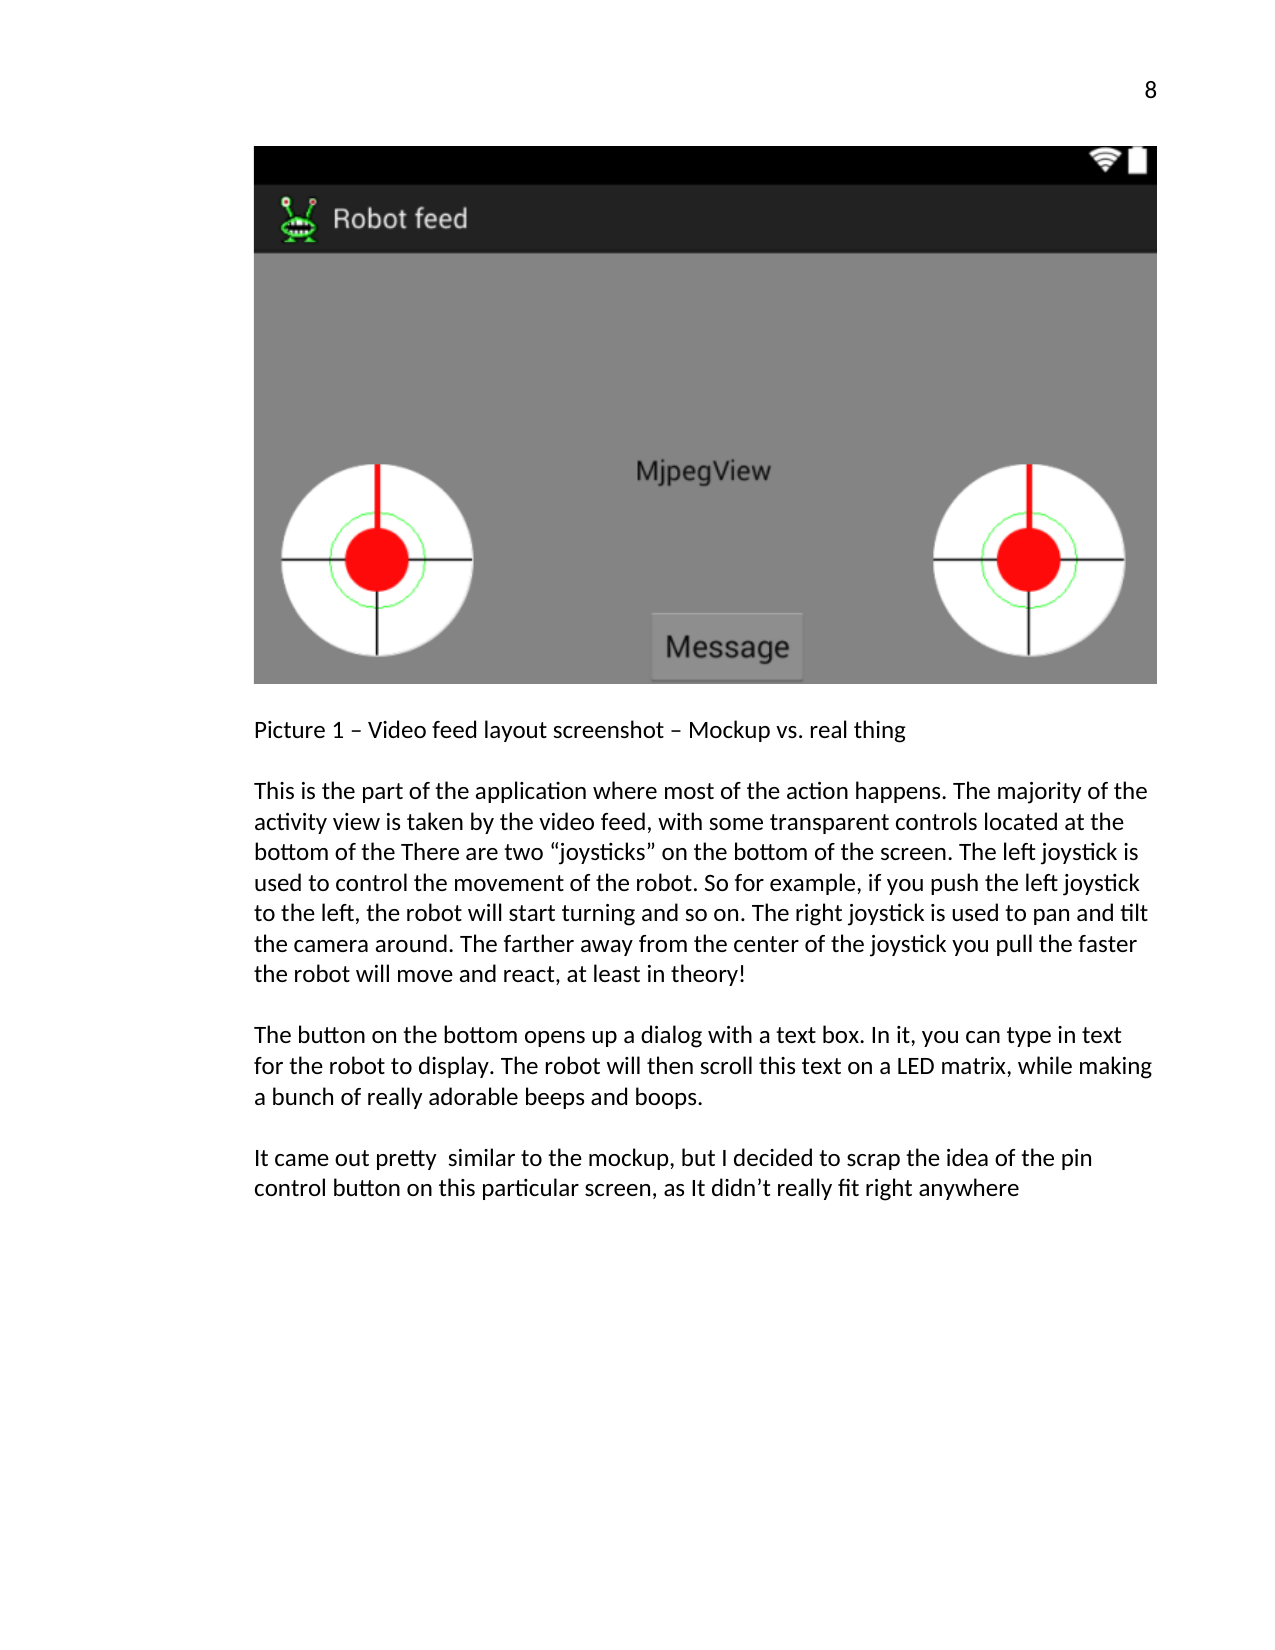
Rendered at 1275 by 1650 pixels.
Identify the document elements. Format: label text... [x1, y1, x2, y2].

text Picture 1 – Video feed layout screenshot – Mockup vs. real thing [254, 714, 1157, 745]
text The button on the bottom opens up a dialog with a text box. In it, you can type in text for the robot to display. The robot will then scroll this text on a LED matrix, while making a bunch of really adorable beeps and boops. [254, 1019, 1157, 1111]
picture [253, 146, 1157, 684]
text It came out pretty similar to the mockup, but I decided to scrap the idea of the pin control button on this particular screen, as It didn’t really fit right anywhere [254, 1142, 1157, 1203]
text This is the part of the application where most of the action happens. The majority of the activity view is taken by the video feed, with some transparent controls located at the bottom of the There are two “joysticks” on the bottom of the screen. The left joystick is used to control the movement of the robot. So for example, if you push the left joystick to the left, the robot will start turning and so on. The right joystick is used to pan and tilt the camera around. The farther away from the center of the joystick you pull the faster the robot will move and react, at least in theory! [254, 775, 1157, 989]
